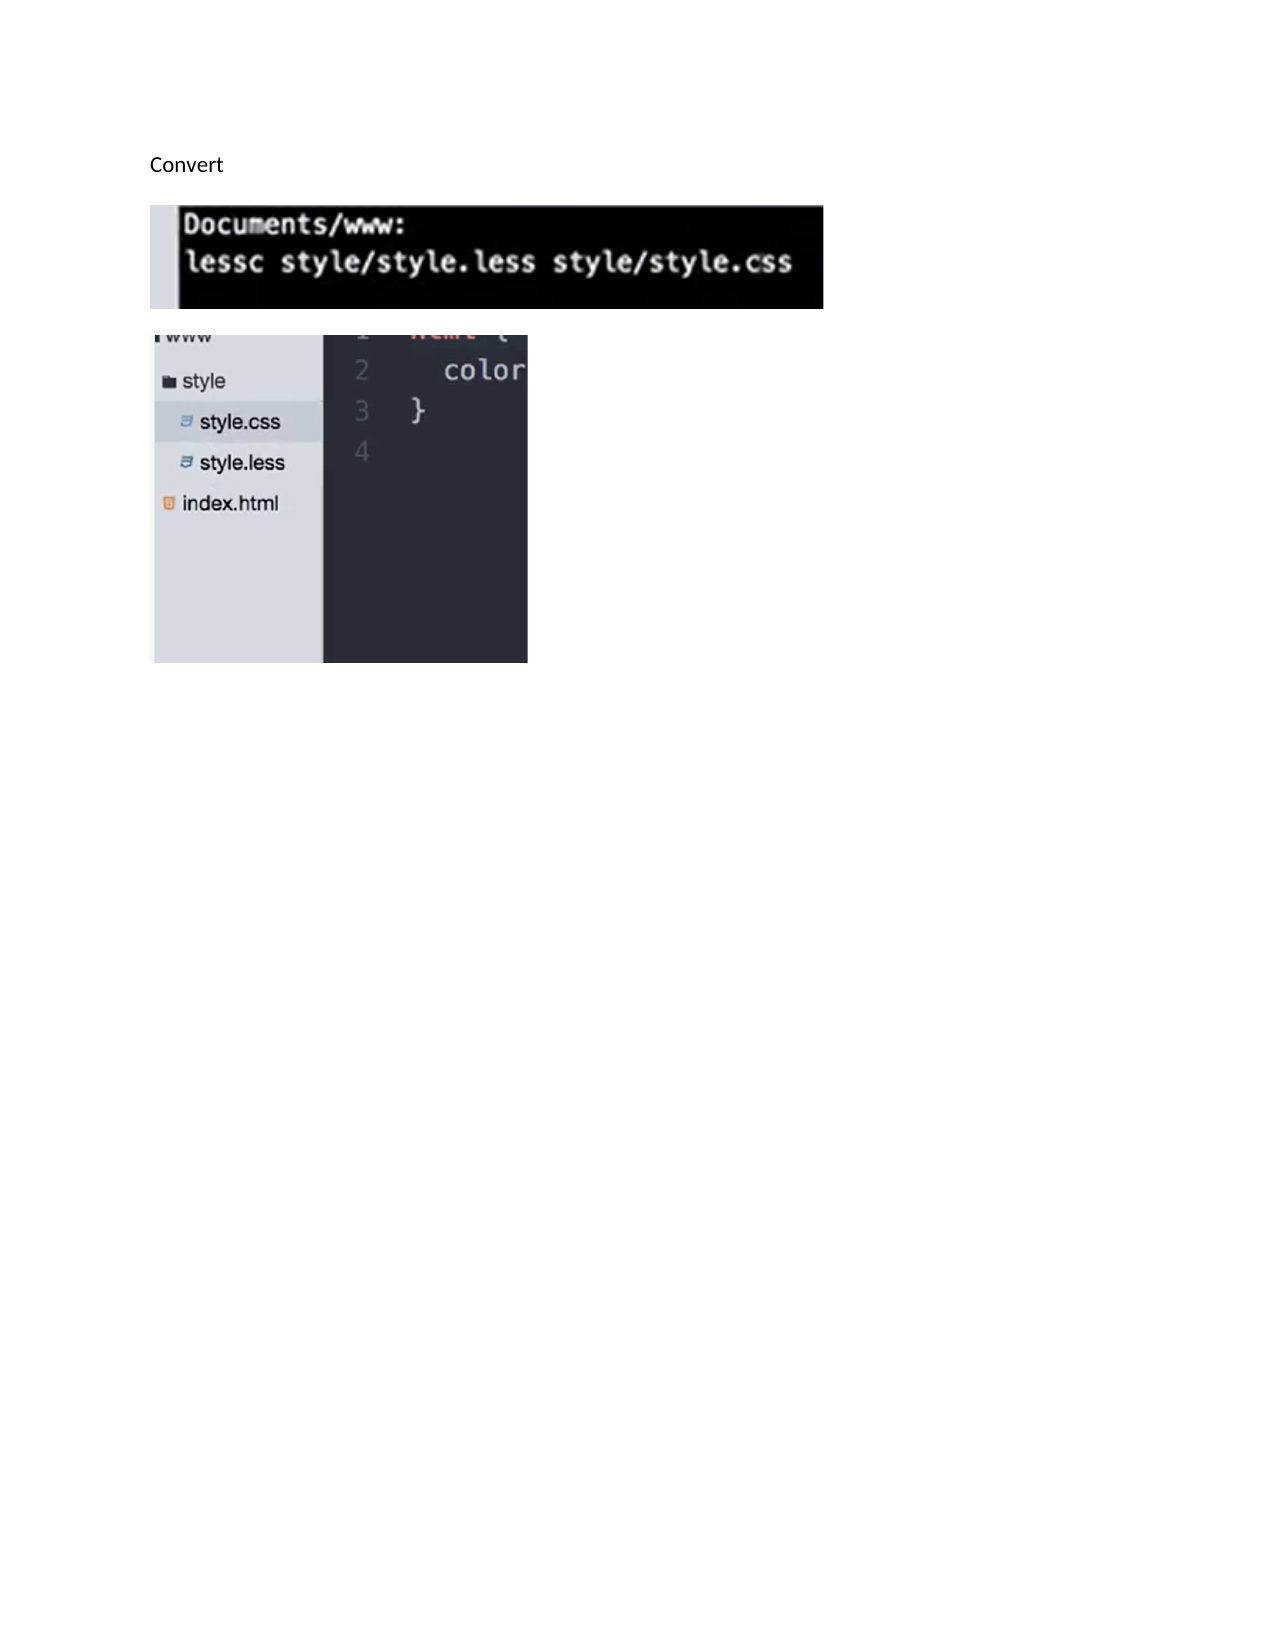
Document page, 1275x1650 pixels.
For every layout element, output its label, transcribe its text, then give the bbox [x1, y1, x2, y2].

list Convert [150, 150, 1125, 178]
picture [150, 205, 824, 309]
picture [150, 335, 528, 663]
